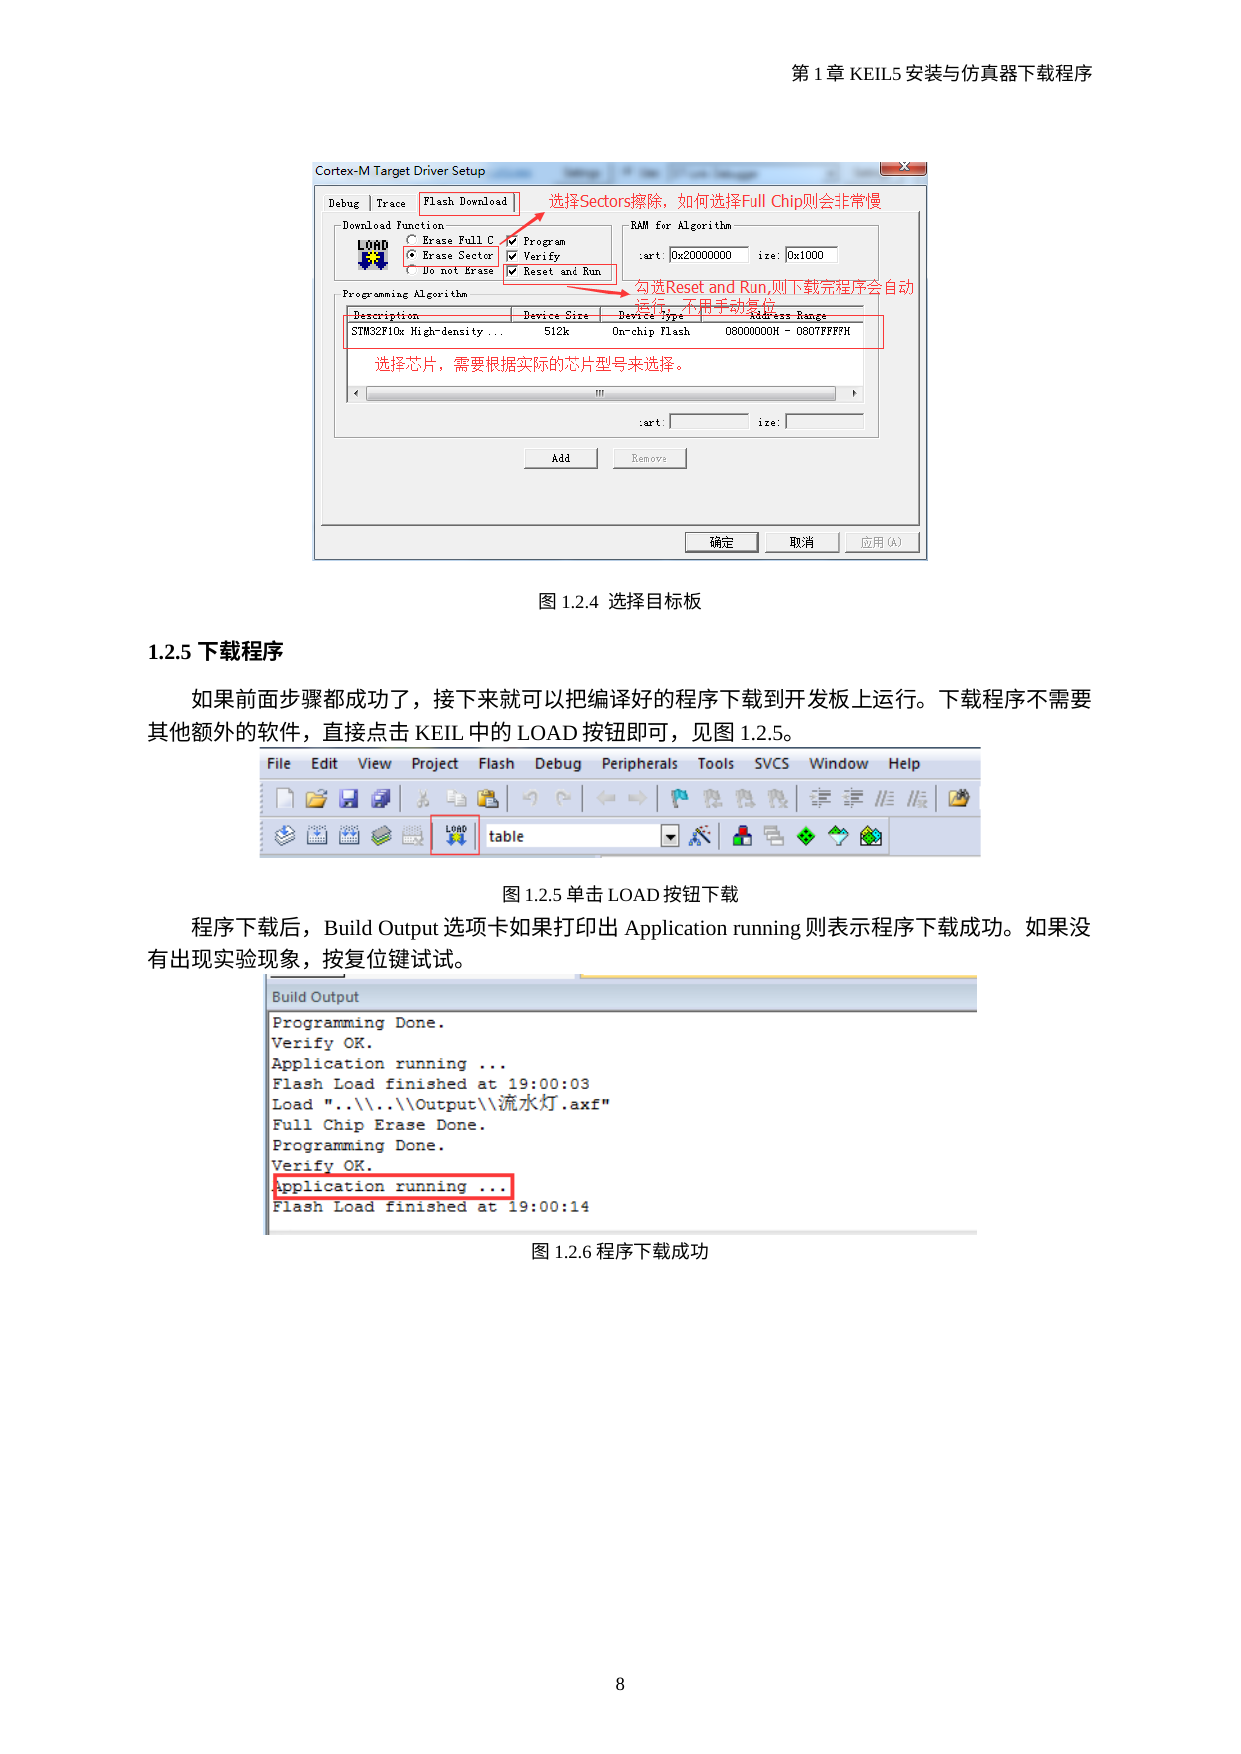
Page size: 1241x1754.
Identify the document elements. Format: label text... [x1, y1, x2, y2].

picture [259, 747, 981, 858]
text 图1.2.5 单击LOAD按钮下载 [148, 877, 1092, 909]
text 图1.2.6 程序下载成功 [148, 1234, 1092, 1267]
text 如果前面步骤都成功了，接下来就可以把编译好的程序下载到开发板上运行。下载程序不需要其他额外的软件，直接点击KEIL中的LOAD按钮即可，见图1.2.5。 [148, 682, 1092, 747]
subtitle 下载程序 [148, 633, 1092, 666]
text 程序下载后，Build Output选项卡如果打印出Application running则表示程序下载成功。如果没有出现实验现象，按复位键试试。 [148, 909, 1092, 974]
text 图1.2.4 选择目标板 [148, 584, 1092, 617]
picture [312, 162, 928, 561]
